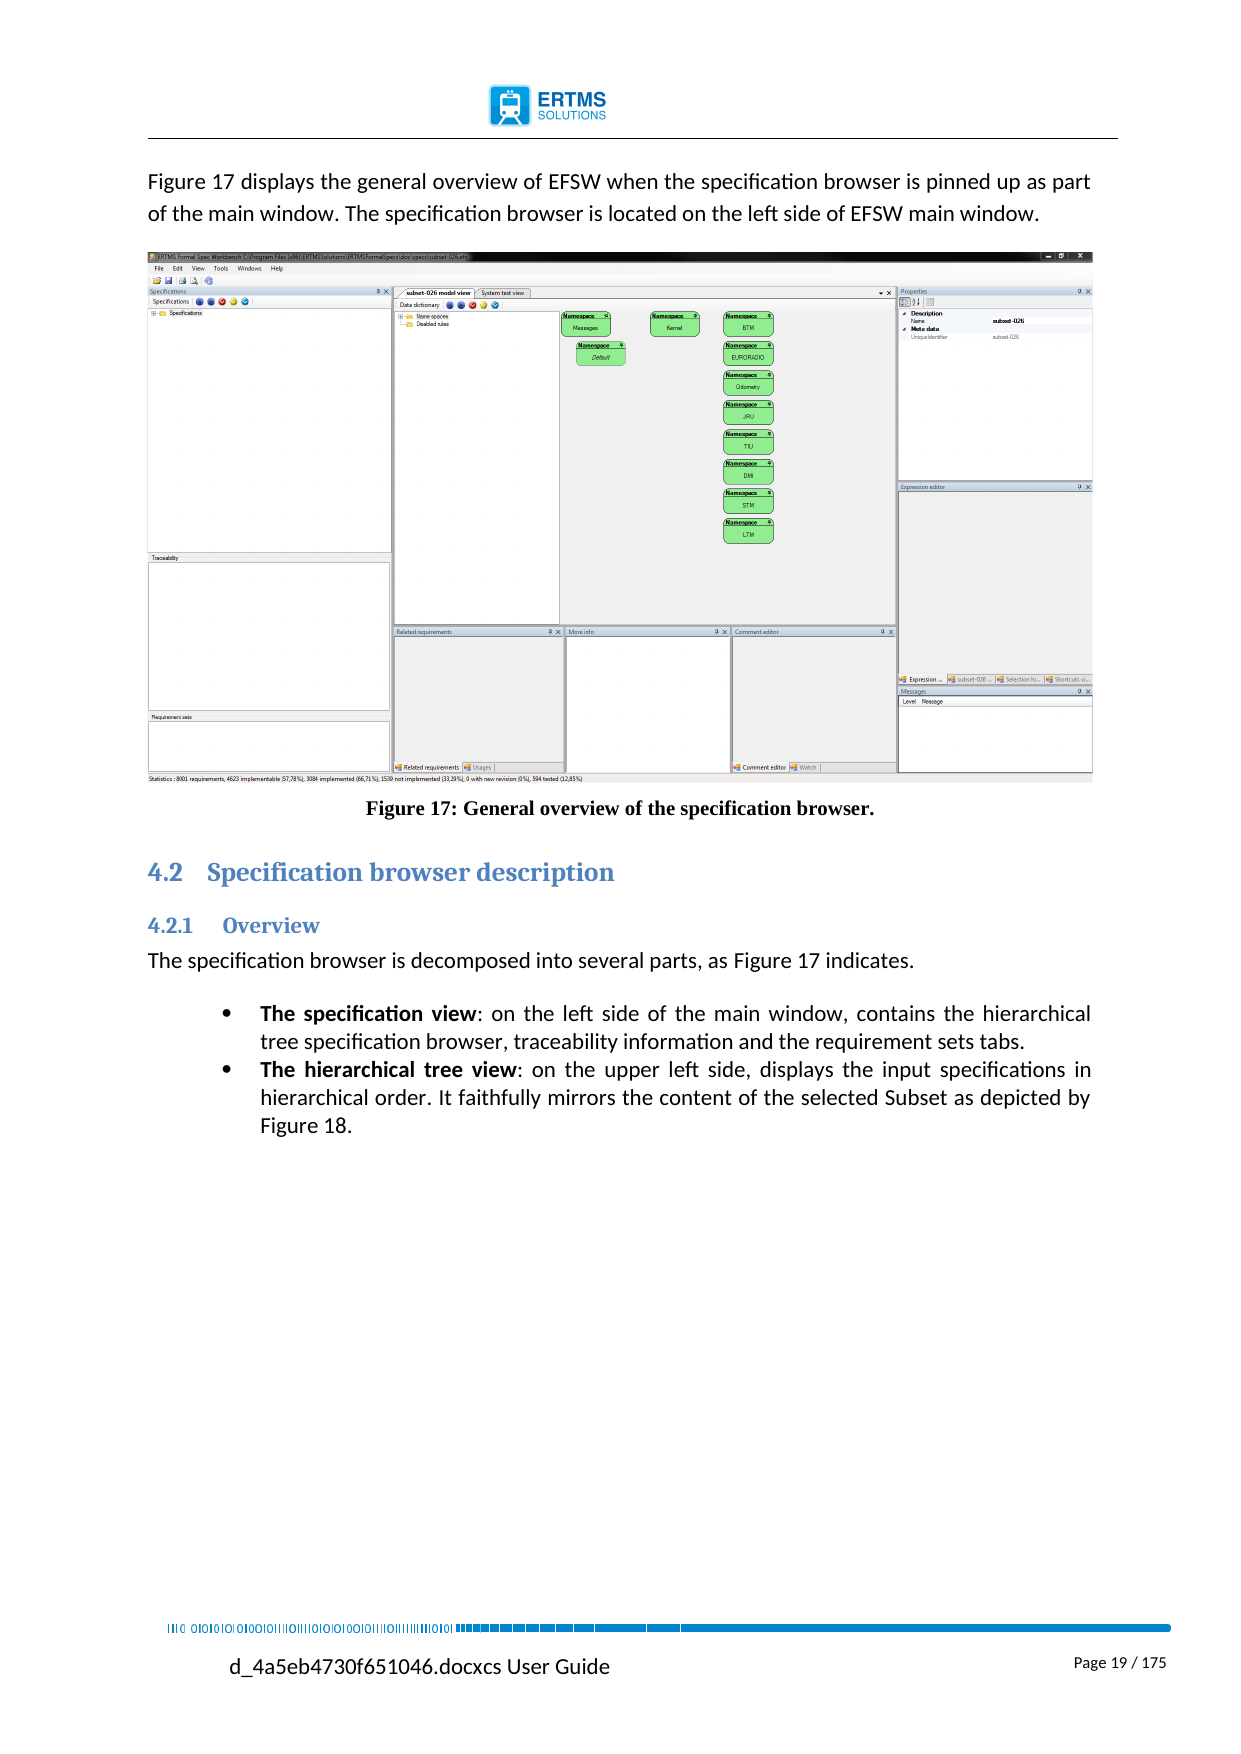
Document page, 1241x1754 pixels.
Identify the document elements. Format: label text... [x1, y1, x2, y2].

subtitle Overview [148, 913, 1093, 939]
picture [477, 73, 617, 138]
text Figure 17 displays the general overview of EFSW when the specification browser is pinned up as part of the main window. The specification browser is located on the left side of EFSW main window. [148, 167, 1093, 227]
text The specification browser is decomposed into several parts, as Figure 17 indicates. [148, 946, 1093, 974]
text Figure 17: General overview of the specification browser. [148, 795, 1093, 819]
picture [167, 1624, 1171, 1633]
list The hierarchical tree view: on the upper left side, displays the input specifications in hierarchical order. It faithfully mirrors the content of the selected Subset as depicted by Figure 18. [223, 1055, 1093, 1139]
subtitle Specification browser description [148, 857, 1093, 888]
list The specification view: on the left side of the main window, contains the hierarchical tree specification browser, traceability information and the requirement sets tabs. [223, 999, 1093, 1055]
picture [147, 252, 1093, 783]
